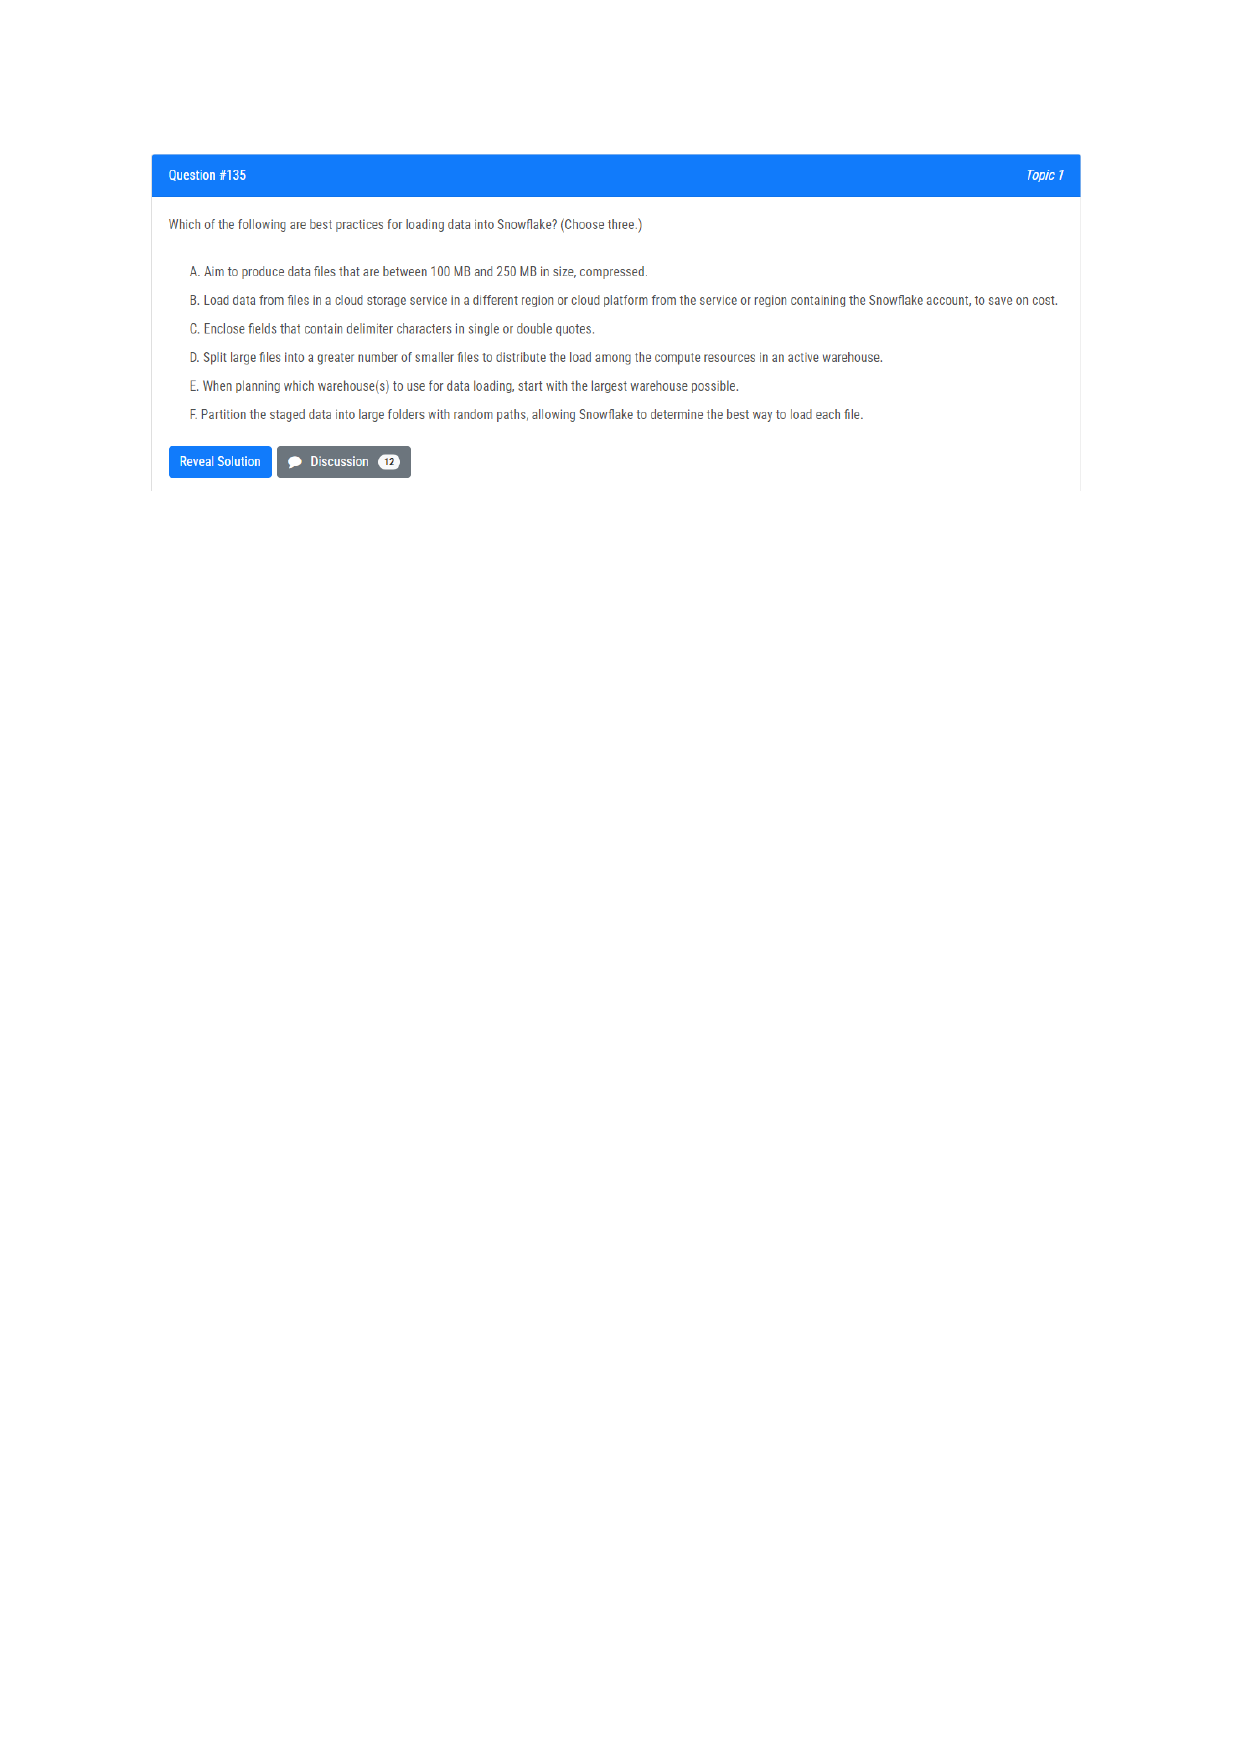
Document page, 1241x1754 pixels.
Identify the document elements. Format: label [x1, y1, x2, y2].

picture [150, 150, 1091, 491]
